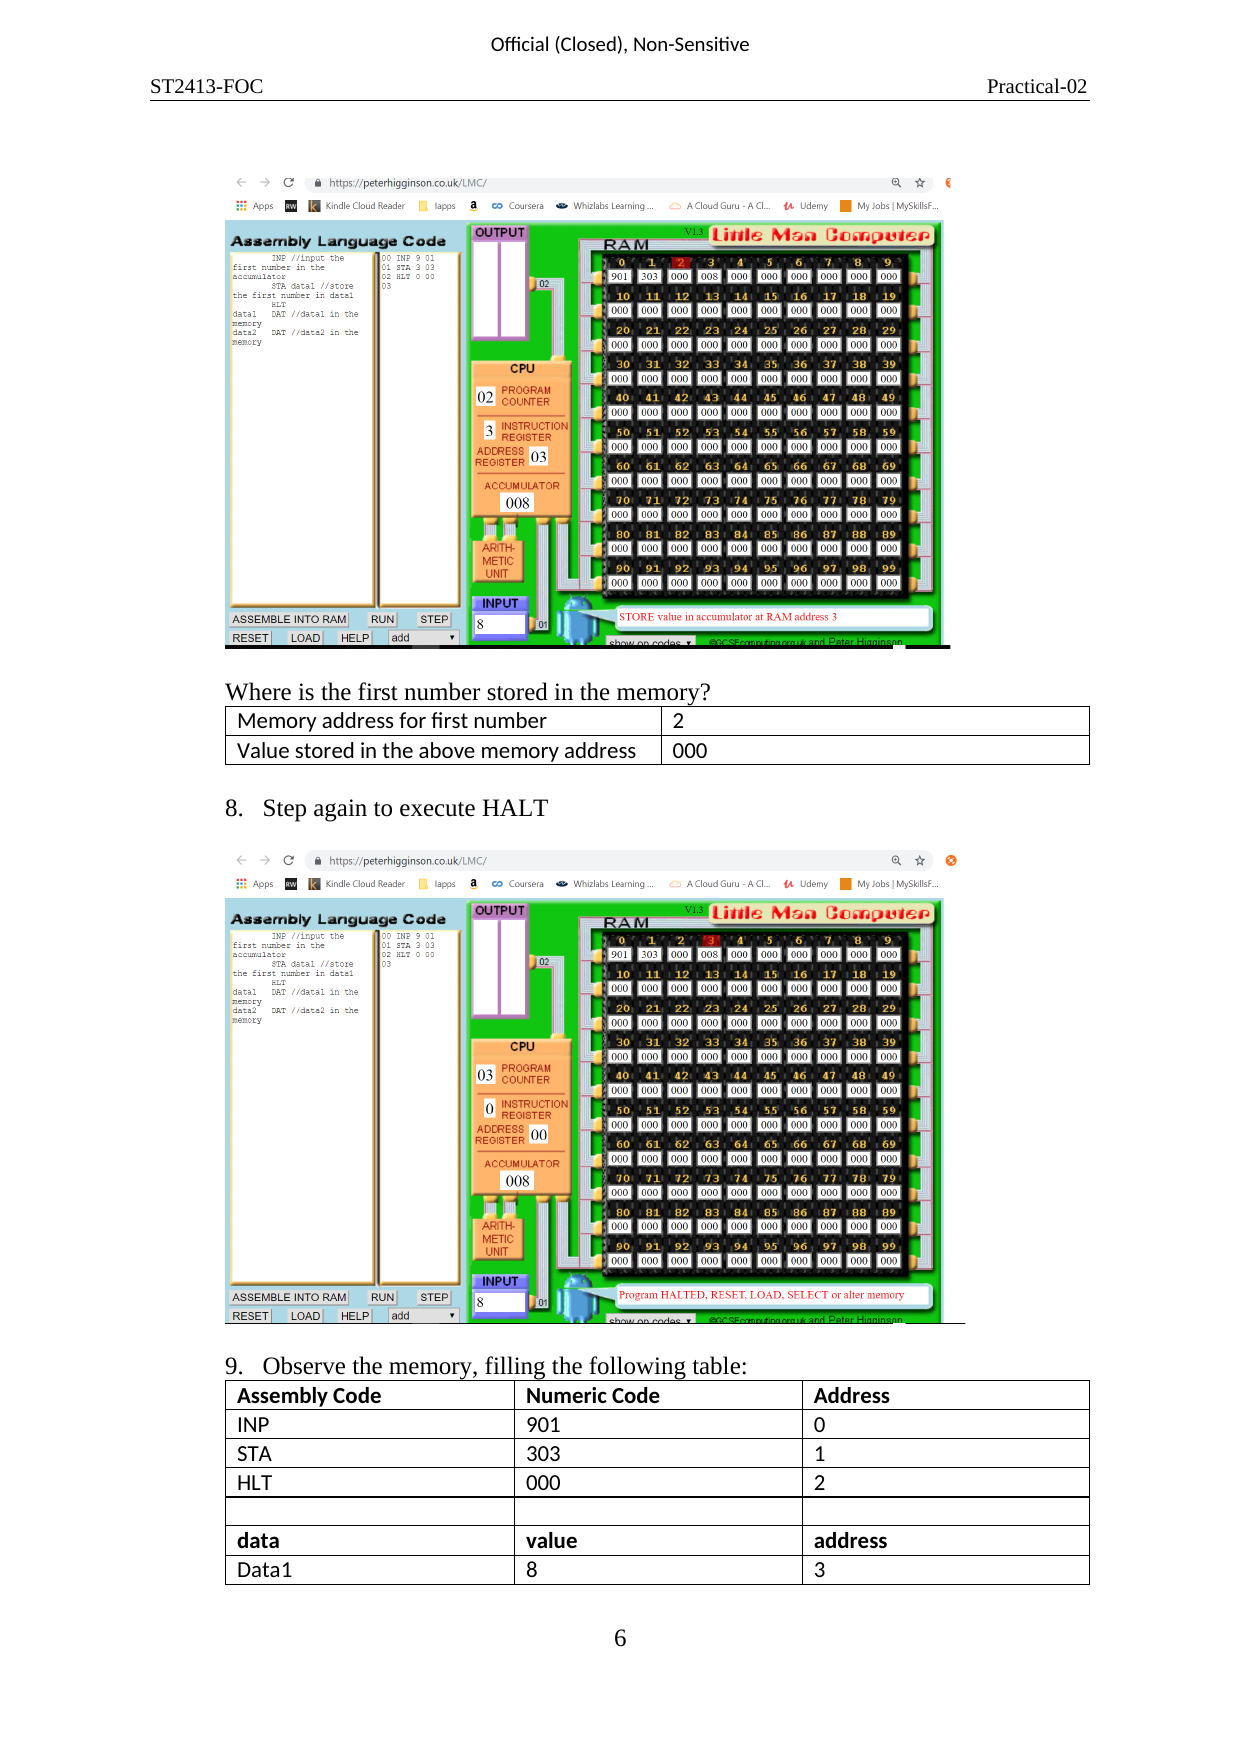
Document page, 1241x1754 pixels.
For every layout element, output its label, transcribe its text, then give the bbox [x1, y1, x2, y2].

text Where is the first number stored in the memory? [225, 677, 1090, 706]
table_cell [803, 1498, 1089, 1525]
table_header Address [803, 1381, 1089, 1409]
list Step again to execute HALT [225, 793, 1090, 822]
table_cell value [515, 1526, 802, 1554]
table_cell 0 [803, 1410, 1089, 1438]
table_cell HLT [226, 1468, 514, 1496]
table_cell address [803, 1526, 1089, 1554]
table_cell 000 [515, 1468, 802, 1496]
table_cell 2 [803, 1468, 1089, 1496]
table_cell Data1 [226, 1556, 514, 1583]
table_cell 3 [803, 1556, 1089, 1583]
table_cell 901 [515, 1410, 802, 1438]
table_cell [226, 1498, 514, 1525]
table_header Assembly Code [226, 1381, 514, 1409]
table_cell 303 [515, 1439, 802, 1467]
table_cell 8 [515, 1556, 802, 1583]
table_cell STA [226, 1439, 514, 1467]
picture [225, 849, 966, 1324]
table_cell data [226, 1526, 514, 1554]
table_header Memory address for first number [226, 707, 661, 735]
table_cell [515, 1498, 802, 1525]
table_cell Value stored in the above memory address [226, 736, 661, 764]
table_cell INP [226, 1410, 514, 1438]
list Observe the memory, filling the following table: [225, 1351, 1090, 1380]
table_header Numeric Code [515, 1381, 802, 1409]
table_cell 1 [803, 1439, 1089, 1467]
table_cell 000 [662, 736, 1089, 764]
picture [225, 178, 951, 649]
table_header 2 [662, 707, 1089, 735]
